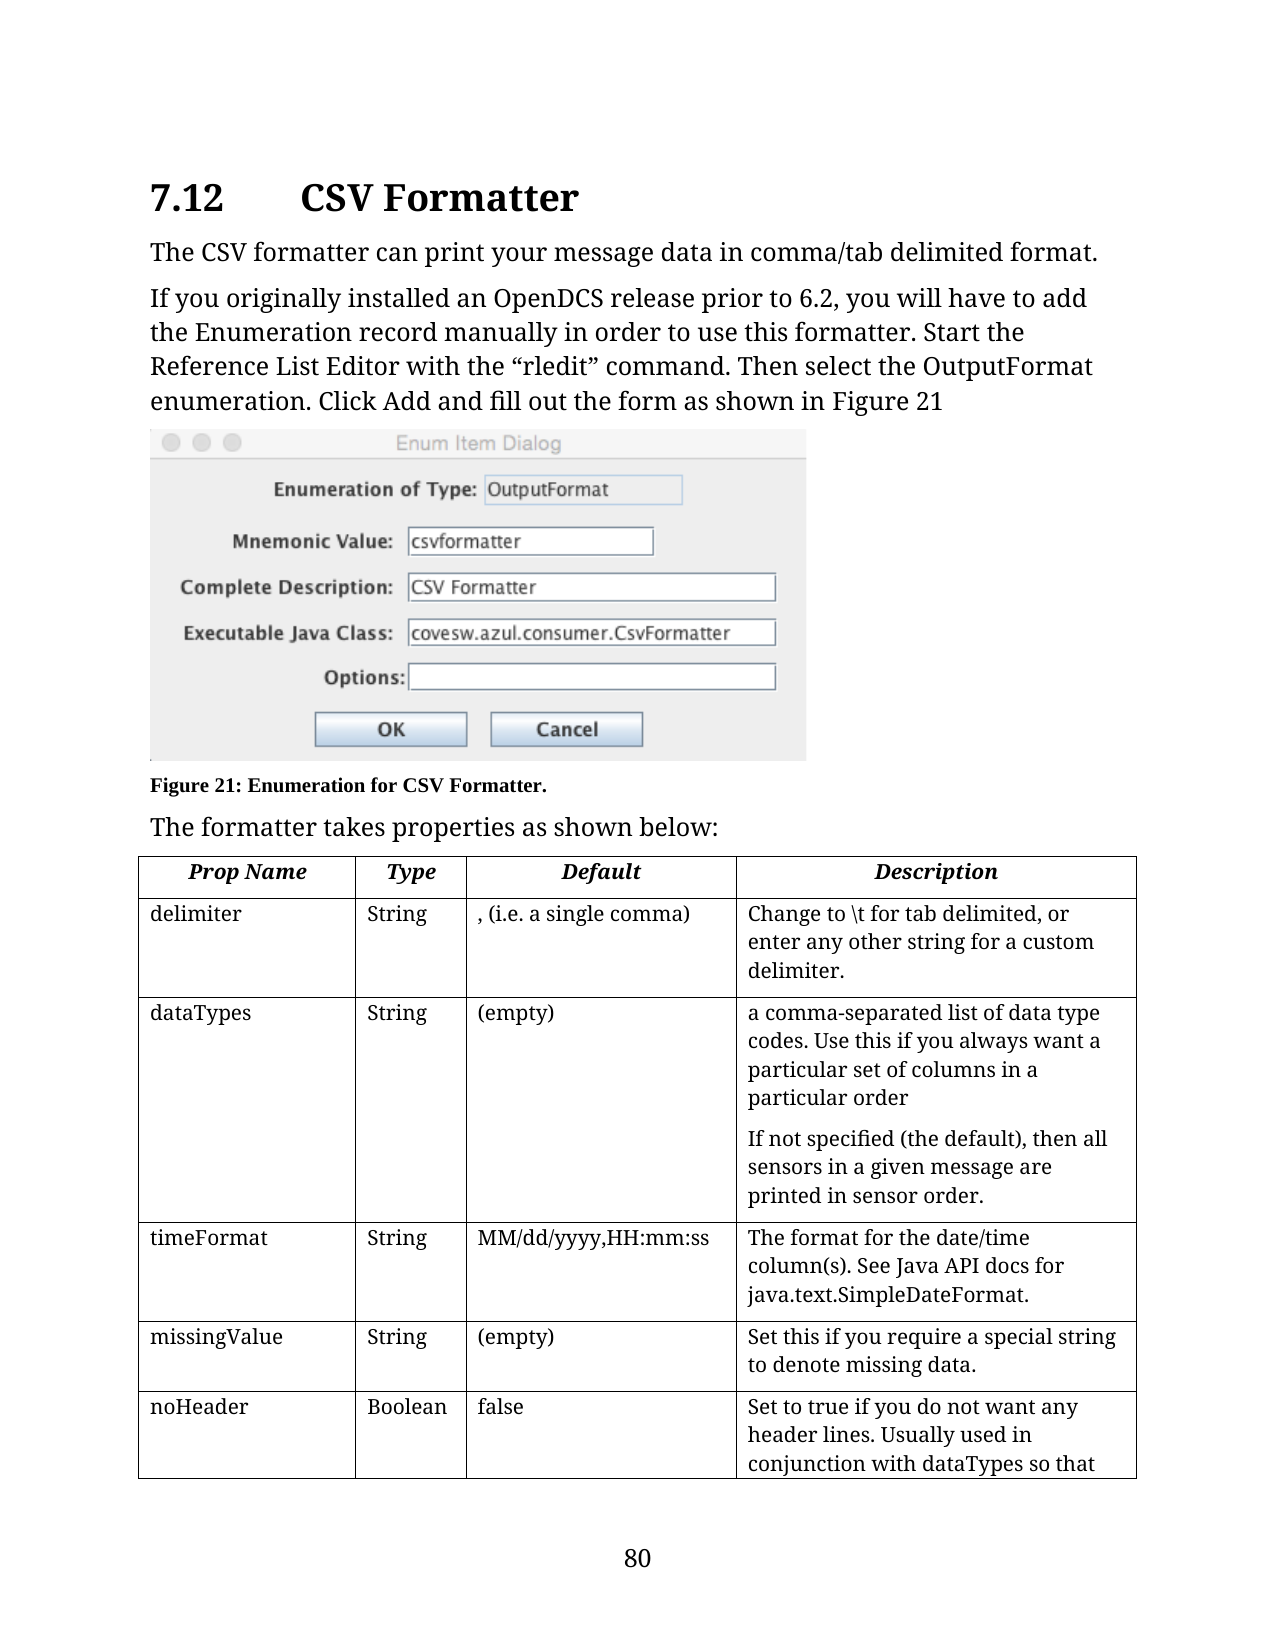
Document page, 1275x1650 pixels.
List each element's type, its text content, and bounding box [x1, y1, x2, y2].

table_cell String [356, 899, 466, 997]
table_header Default [467, 857, 736, 898]
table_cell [737, 1392, 1136, 1477]
table_cell (empty) [467, 998, 736, 1222]
table_cell Boolean [356, 1392, 466, 1477]
table_header Prop Name [139, 857, 355, 898]
table_cell , (i.e. a single comma) [467, 899, 736, 997]
table_cell MM/dd/yyyy,HH:mm:ss [467, 1223, 736, 1321]
text If you originally installed an OpenDCS release prior to 6.2, you will have to add the Enumeration record manually in order to use this formatter. Start the Reference List Editor with the “rledit” command. Then select the OutputFormat enumeration. Click Add and fill out the form as shown in Figure 21 [150, 281, 1125, 417]
table_cell Set this if you require a special string to denote missing data. [737, 1322, 1136, 1391]
table_cell Change to \t for tab delimited, or enter any other string for a custom delimiter. [737, 899, 1136, 997]
table_cell missingValue [139, 1322, 355, 1391]
text The CSV formatter can print your message data in comma/tab delimited format. [150, 234, 1125, 268]
picture [150, 429, 807, 761]
table_cell noHeader [139, 1392, 355, 1477]
table_cell a comma-separated list of data type codes. Use this if you always want a particular set of columns in a particular order If not specified (the default), then all sensors in a given message are printed in sensor order. [737, 998, 1136, 1222]
subtitle CSV Formatter [150, 171, 1125, 222]
table_cell String [356, 1322, 466, 1391]
table_cell The format for the date/time column(s). See Java API docs for java.text.SimpleDateFormat. [737, 1223, 1136, 1321]
table_cell (empty) [467, 1322, 736, 1391]
table_cell delimiter [139, 899, 355, 997]
table_cell dataTypes [139, 998, 355, 1222]
table_header Type [356, 857, 466, 898]
table_cell String [356, 1223, 466, 1321]
text The formatter takes properties as shown below: [150, 809, 1125, 843]
table_cell false [467, 1392, 736, 1477]
table_cell timeFormat [139, 1223, 355, 1321]
table_cell String [356, 998, 466, 1222]
table_header Description [737, 857, 1136, 898]
